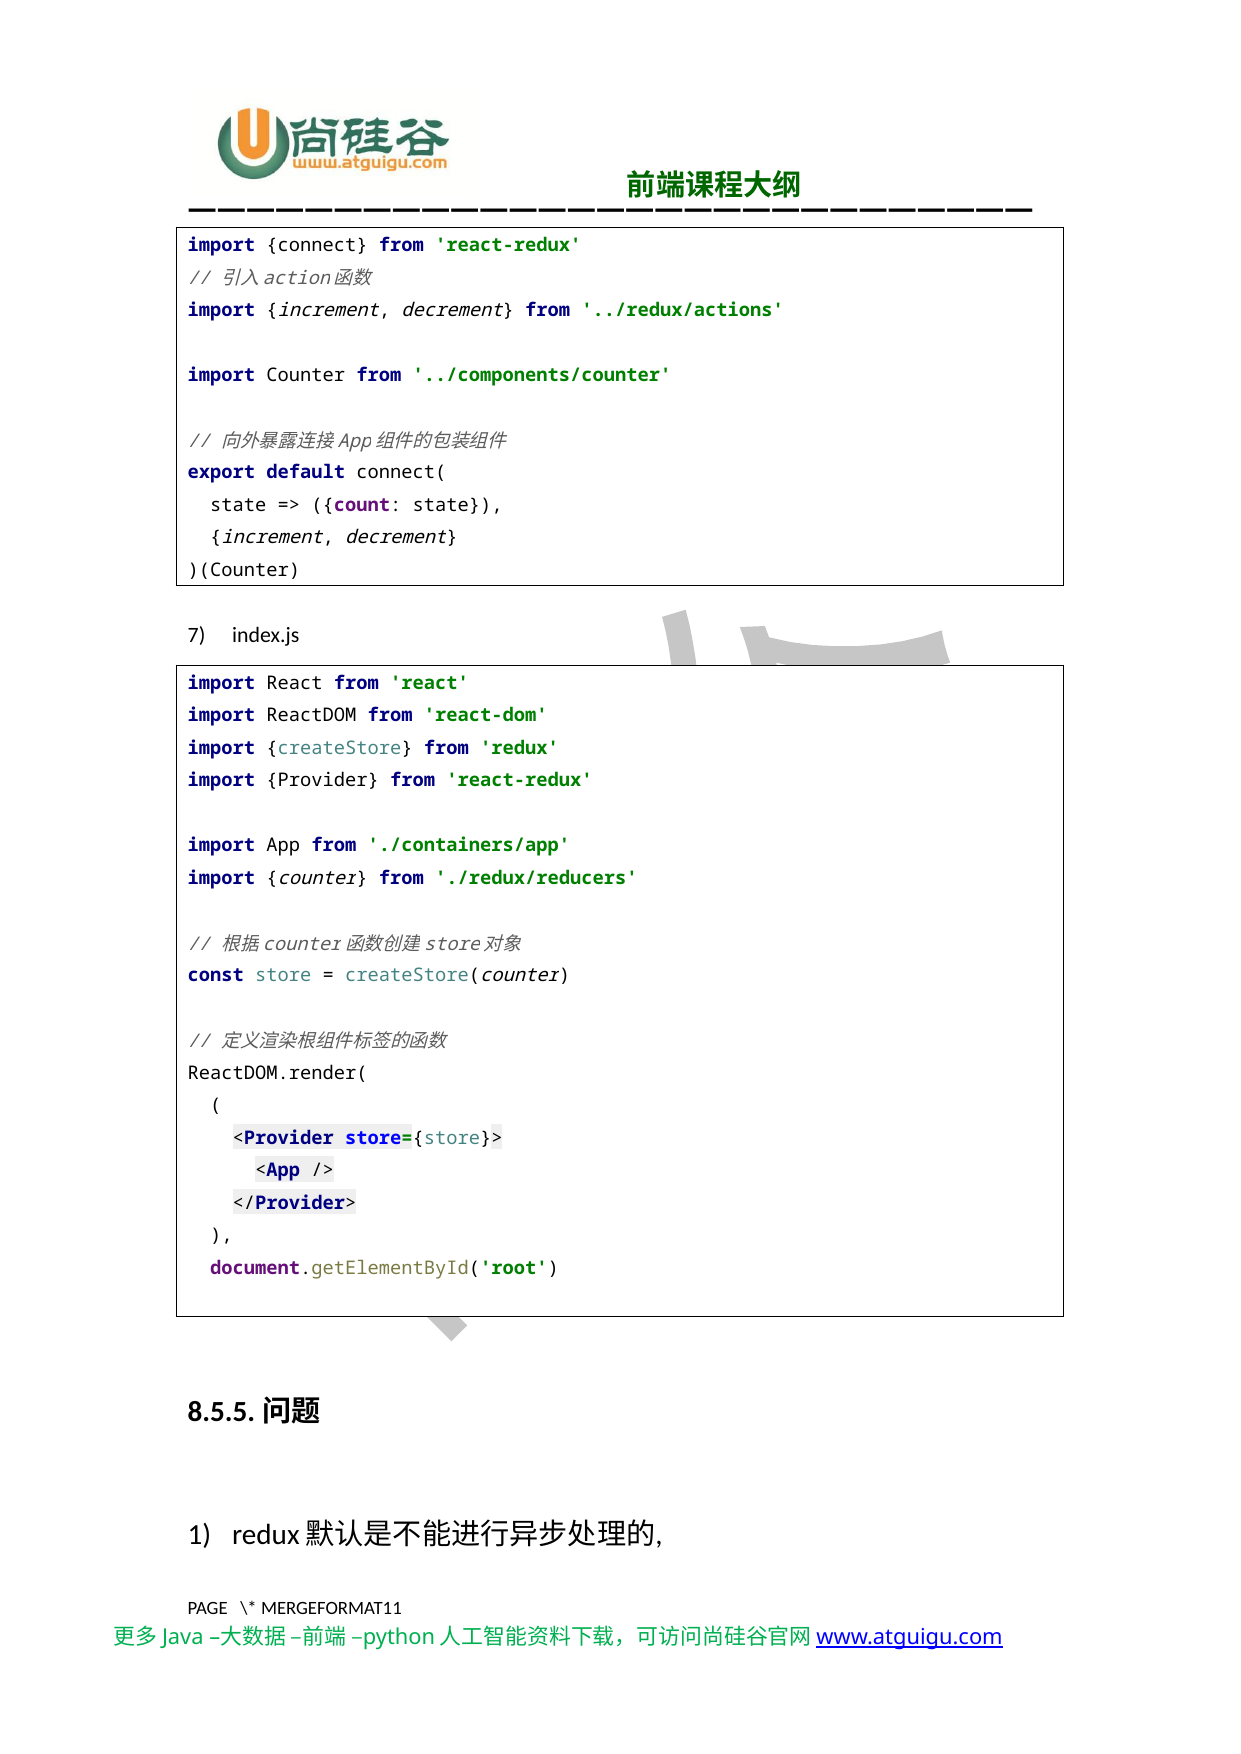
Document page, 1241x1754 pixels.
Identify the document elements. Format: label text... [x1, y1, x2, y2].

subtitle 8.5.5. 问题 [187, 1376, 1053, 1441]
list redux默认是不能进行异步处理的, [187, 1499, 1053, 1564]
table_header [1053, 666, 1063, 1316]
picture [187, 88, 479, 195]
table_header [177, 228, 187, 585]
list index.js [187, 619, 1053, 651]
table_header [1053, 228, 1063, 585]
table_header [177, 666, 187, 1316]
